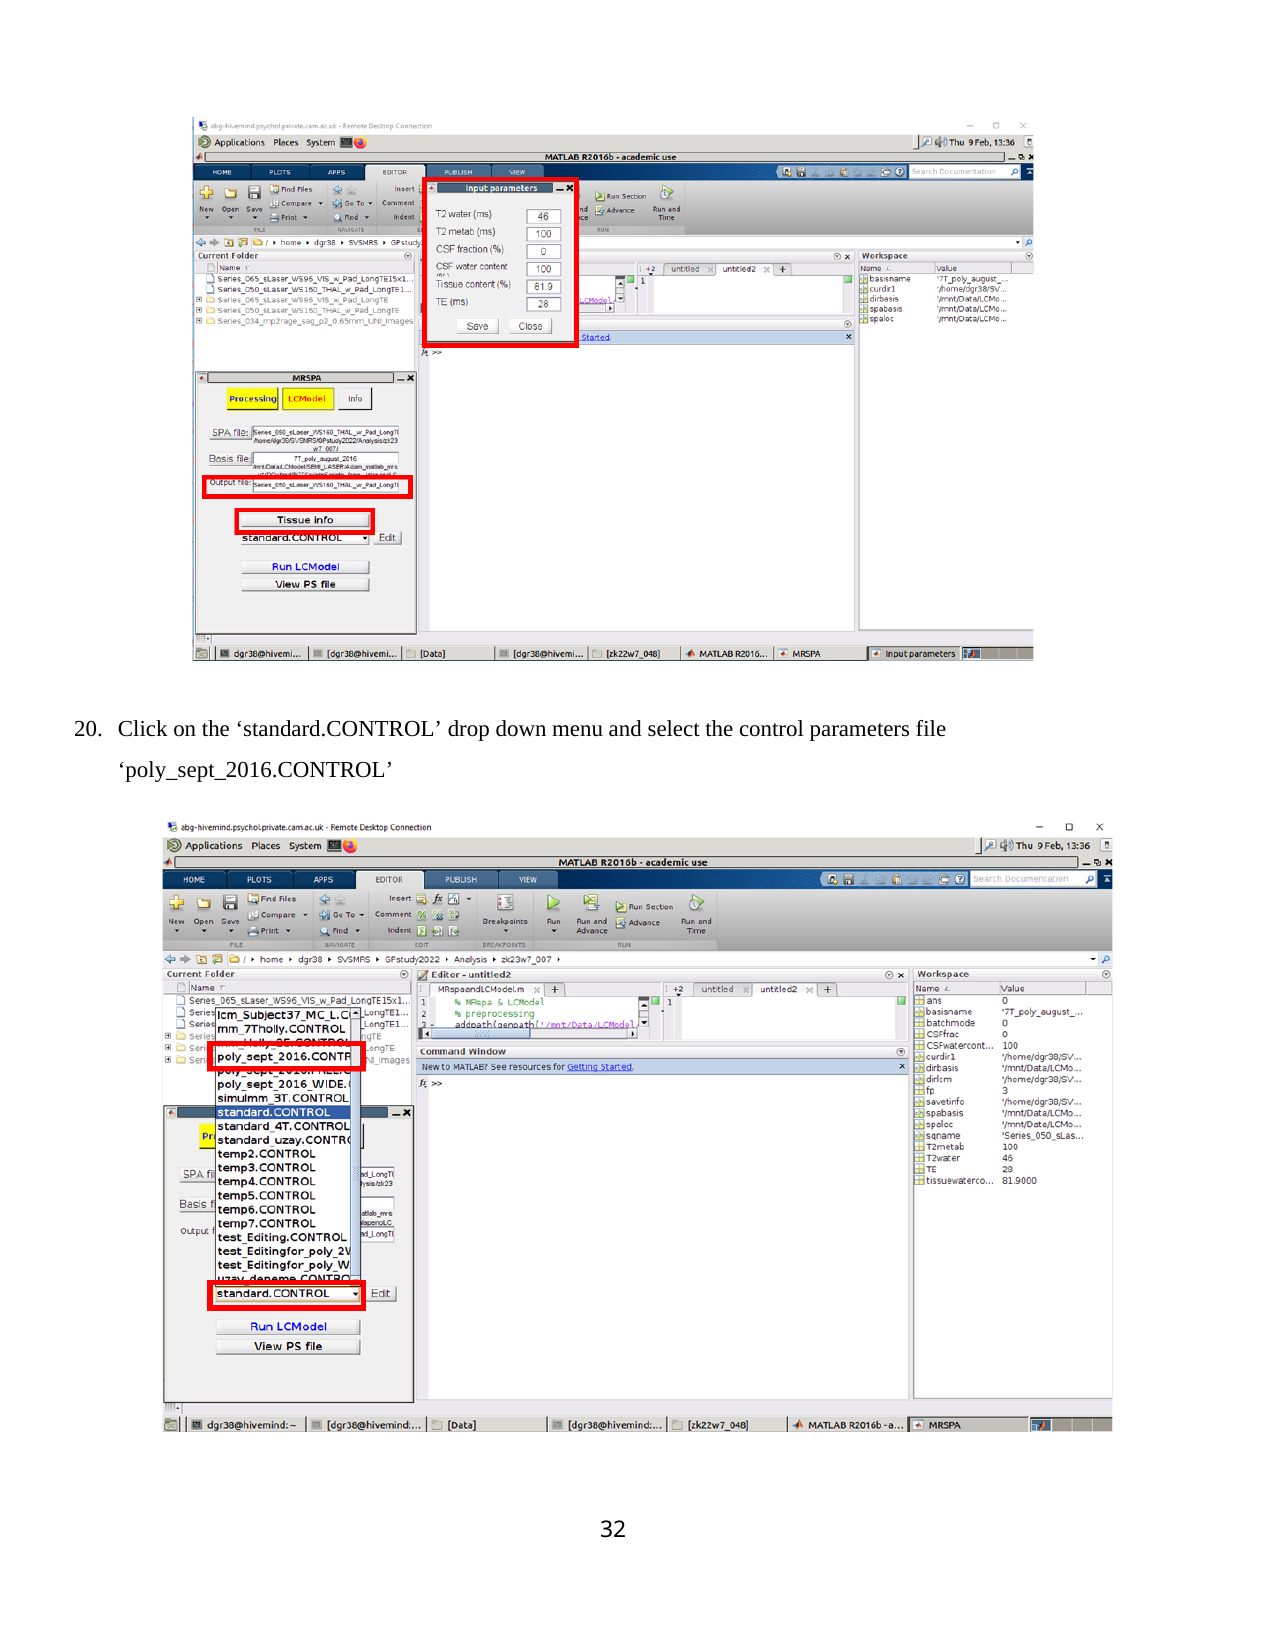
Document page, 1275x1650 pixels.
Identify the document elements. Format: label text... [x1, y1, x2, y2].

picture [162, 817, 1113, 1432]
list Click on the ‘standard.CONTROL’ drop down menu and select the control parameters file ‘poly_sept_2016.CONTROL’ [74, 703, 1152, 786]
picture [192, 117, 1034, 661]
